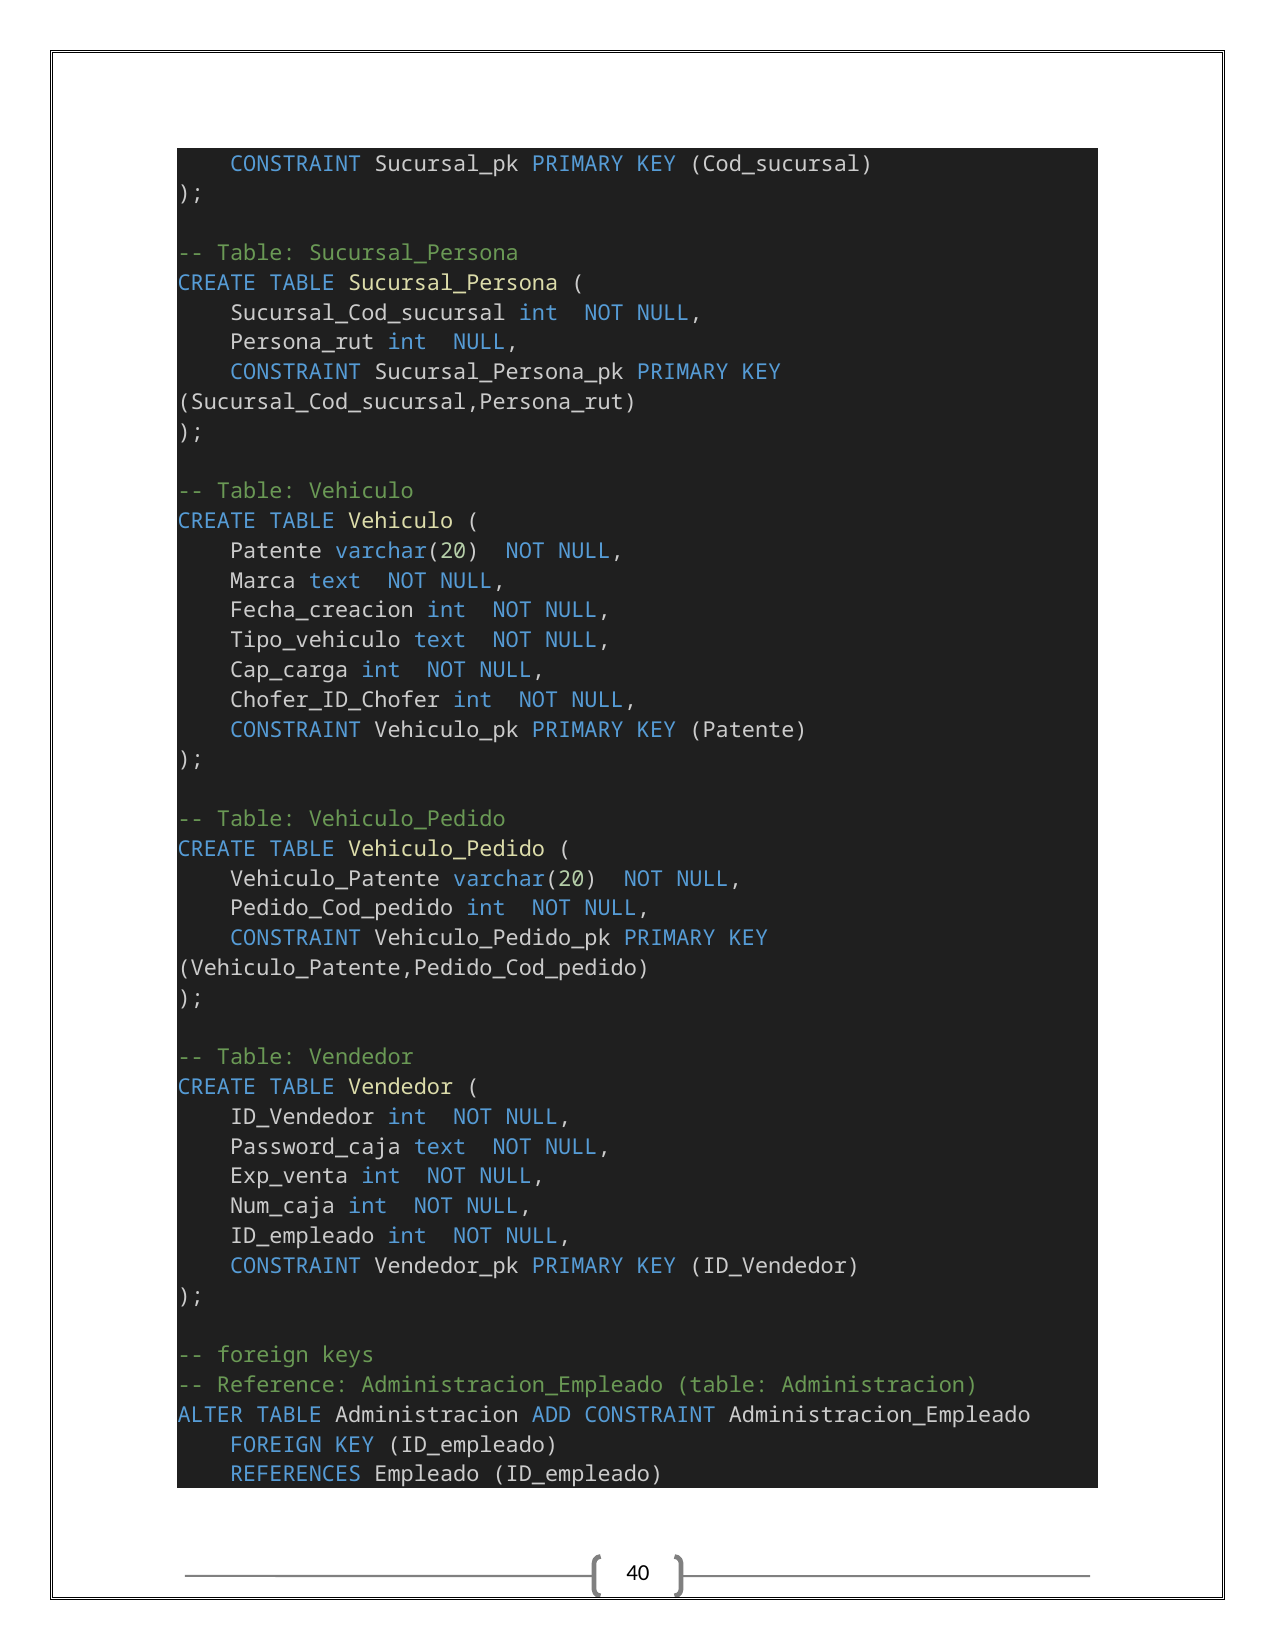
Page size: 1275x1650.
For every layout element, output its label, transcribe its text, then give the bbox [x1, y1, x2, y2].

text Sucursal_Cod_sucursal int NOT NULL, [177, 297, 1098, 326]
text ID_Vendedor int NOT NULL, [177, 1101, 1098, 1131]
text CONSTRAINT Vehiculo_pk PRIMARY KEY (Patente) [177, 714, 1098, 743]
text ); [177, 982, 1098, 1012]
text ); [177, 1280, 1098, 1309]
text -- Table: Vehiculo [177, 475, 1098, 505]
text CREATE TABLE Vehiculo ( [177, 505, 1098, 535]
text Persona_rut int NULL, [177, 326, 1098, 356]
text CREATE TABLE Vendedor ( [177, 1071, 1098, 1101]
text Fecha_creacion int NOT NULL, [177, 594, 1098, 624]
text FOREIGN KEY (ID_empleado) [177, 1429, 1098, 1458]
text ALTER TABLE Administracion ADD CONSTRAINT Administracion_Empleado [177, 1399, 1098, 1429]
text ); [177, 177, 1098, 207]
text ); [177, 416, 1098, 446]
text ); [177, 743, 1098, 773]
text -- Reference: Administracion_Empleado (table: Administracion) [177, 1369, 1098, 1399]
text -- Table: Vendedor [177, 1041, 1098, 1071]
text Patente varchar(20) NOT NULL, [177, 535, 1098, 565]
text CONSTRAINT Sucursal_pk PRIMARY KEY (Cod_sucursal) [177, 148, 1098, 177]
text Password_caja text NOT NULL, [177, 1131, 1098, 1161]
text -- foreign keys [177, 1339, 1098, 1369]
text Cap_carga int NOT NULL, [177, 654, 1098, 684]
text Vehiculo_Patente varchar(20) NOT NULL, [177, 863, 1098, 892]
text ID_empleado int NOT NULL, [177, 1220, 1098, 1250]
text CREATE TABLE Sucursal_Persona ( [177, 267, 1098, 297]
text Exp_venta int NOT NULL, [177, 1161, 1098, 1190]
text Num_caja int NOT NULL, [177, 1190, 1098, 1220]
text -- Table: Sucursal_Persona [177, 237, 1098, 267]
text Pedido_Cod_pedido int NOT NULL, [177, 892, 1098, 922]
text REFERENCES Empleado (ID_empleado) [177, 1458, 1098, 1488]
text CONSTRAINT Sucursal_Persona_pk PRIMARY KEY (Sucursal_Cod_sucursal,Persona_rut) [177, 356, 1098, 416]
text CONSTRAINT Vendedor_pk PRIMARY KEY (ID_Vendedor) [177, 1250, 1098, 1280]
text CREATE TABLE Vehiculo_Pedido ( [177, 833, 1098, 863]
text Chofer_ID_Chofer int NOT NULL, [177, 684, 1098, 714]
text -- Table: Vehiculo_Pedido [177, 803, 1098, 833]
text CONSTRAINT Vehiculo_Pedido_pk PRIMARY KEY (Vehiculo_Patente,Pedido_Cod_pedido) [177, 922, 1098, 982]
text Marca text NOT NULL, [177, 565, 1098, 594]
text Tipo_vehiculo text NOT NULL, [177, 624, 1098, 654]
